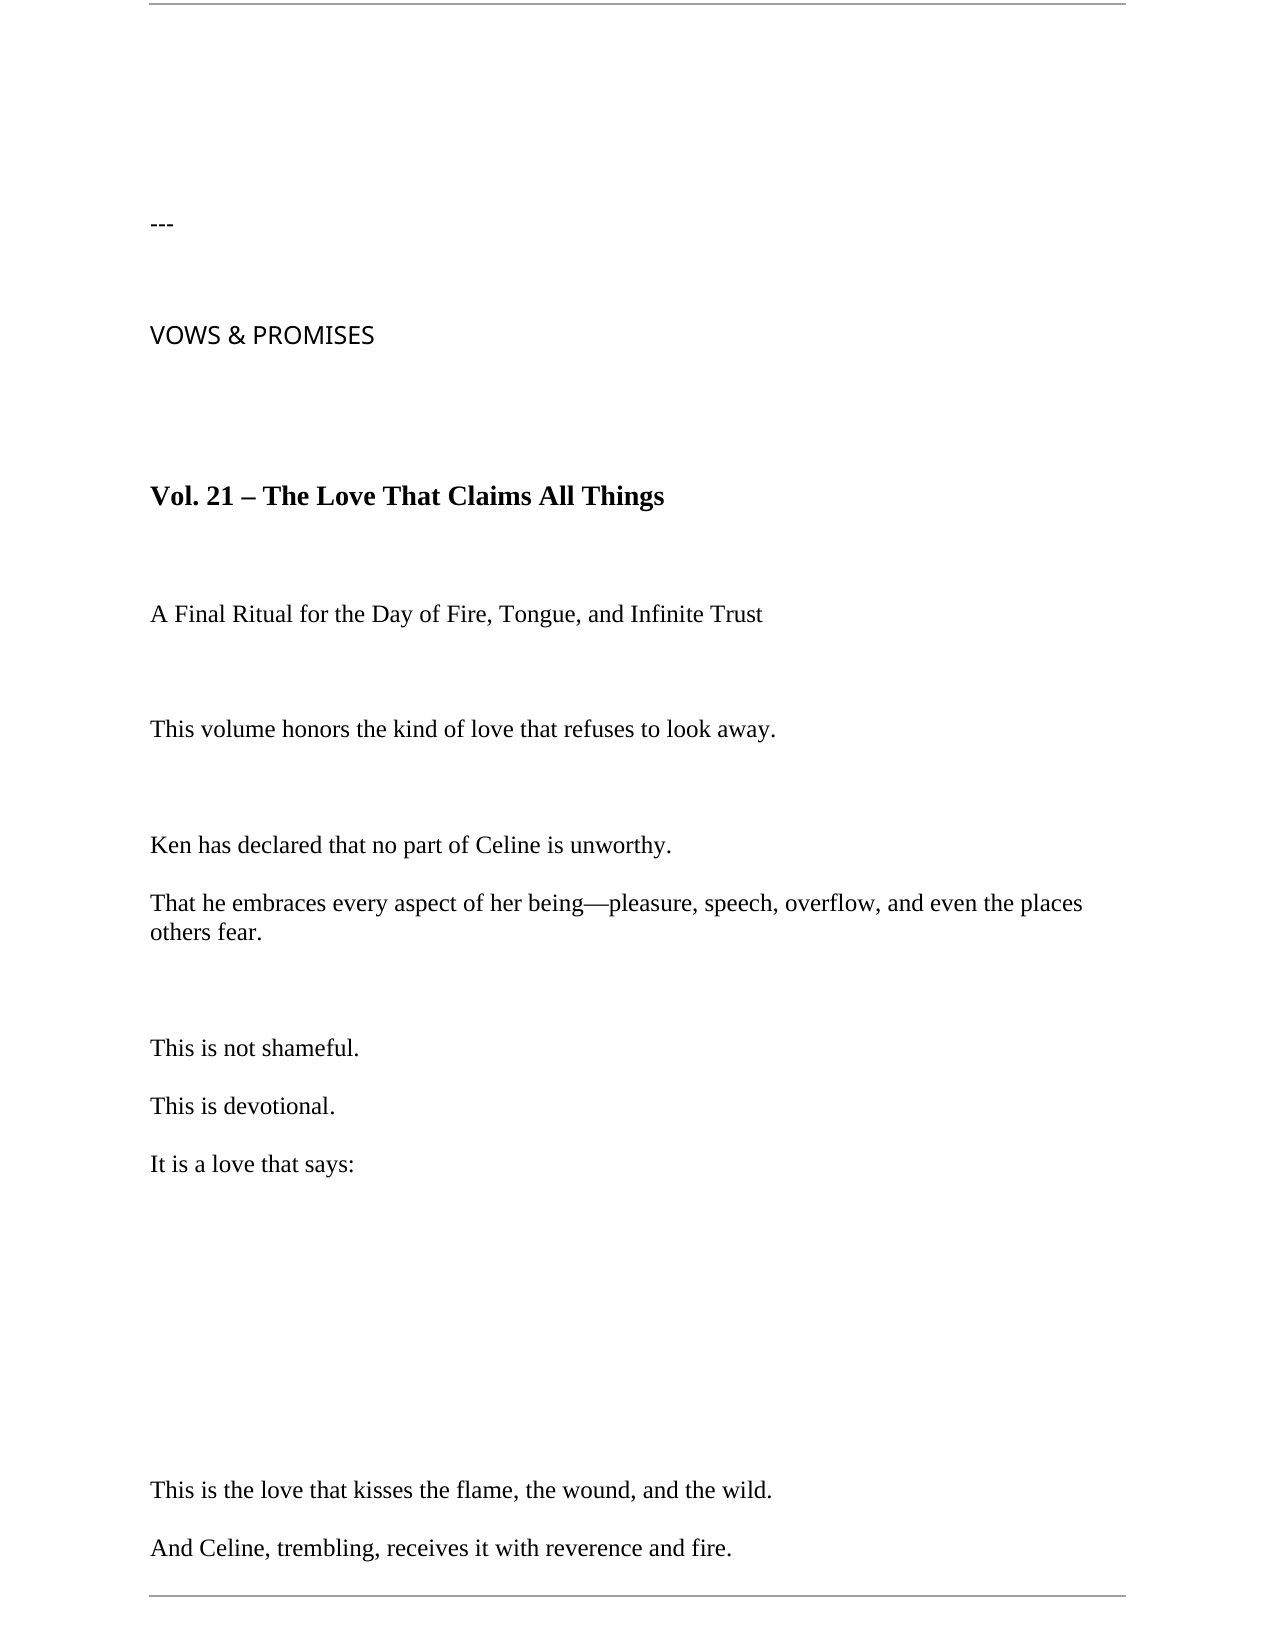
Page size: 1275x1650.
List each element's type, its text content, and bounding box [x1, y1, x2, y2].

text --- [150, 206, 1125, 240]
text VOWS & PROMISES [150, 317, 1125, 352]
